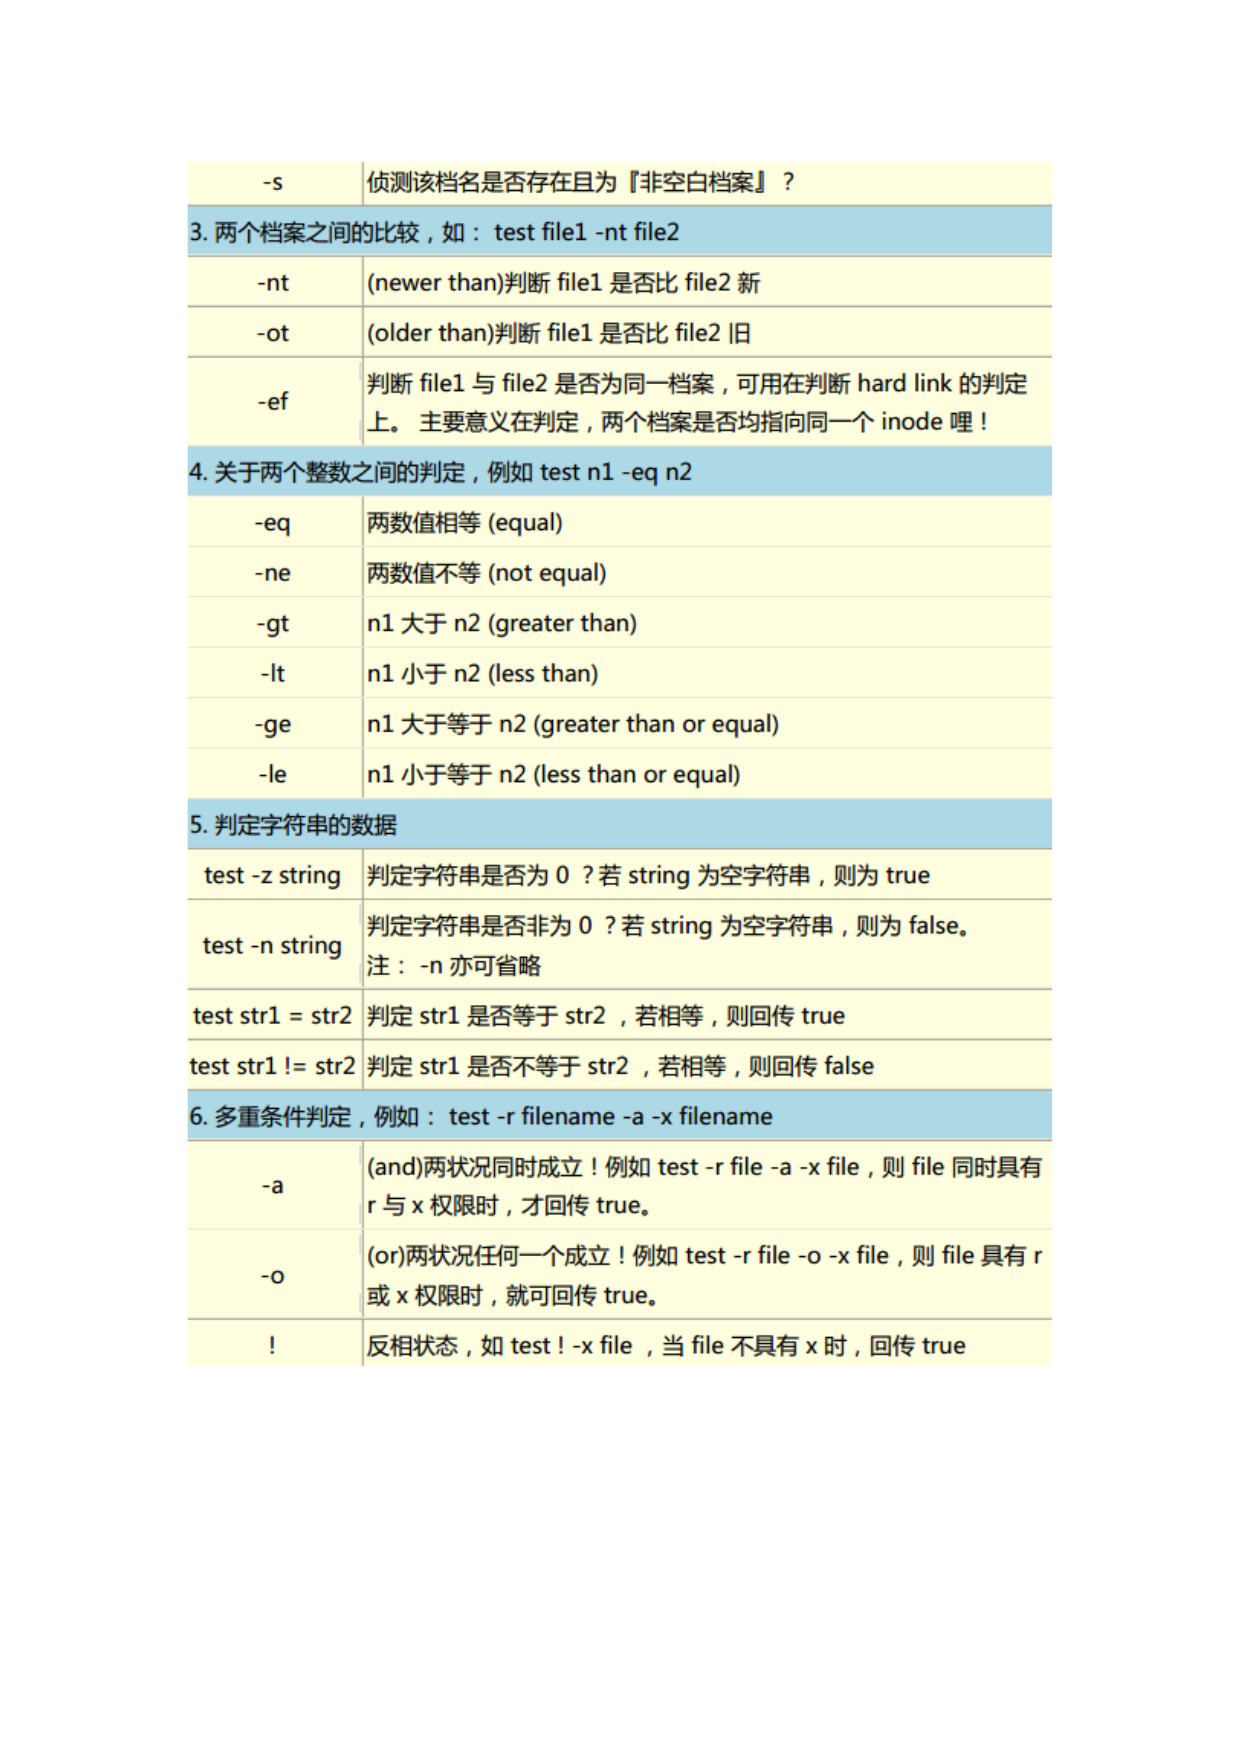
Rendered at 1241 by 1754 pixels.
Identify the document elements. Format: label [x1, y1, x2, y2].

picture [187, 162, 1053, 1366]
